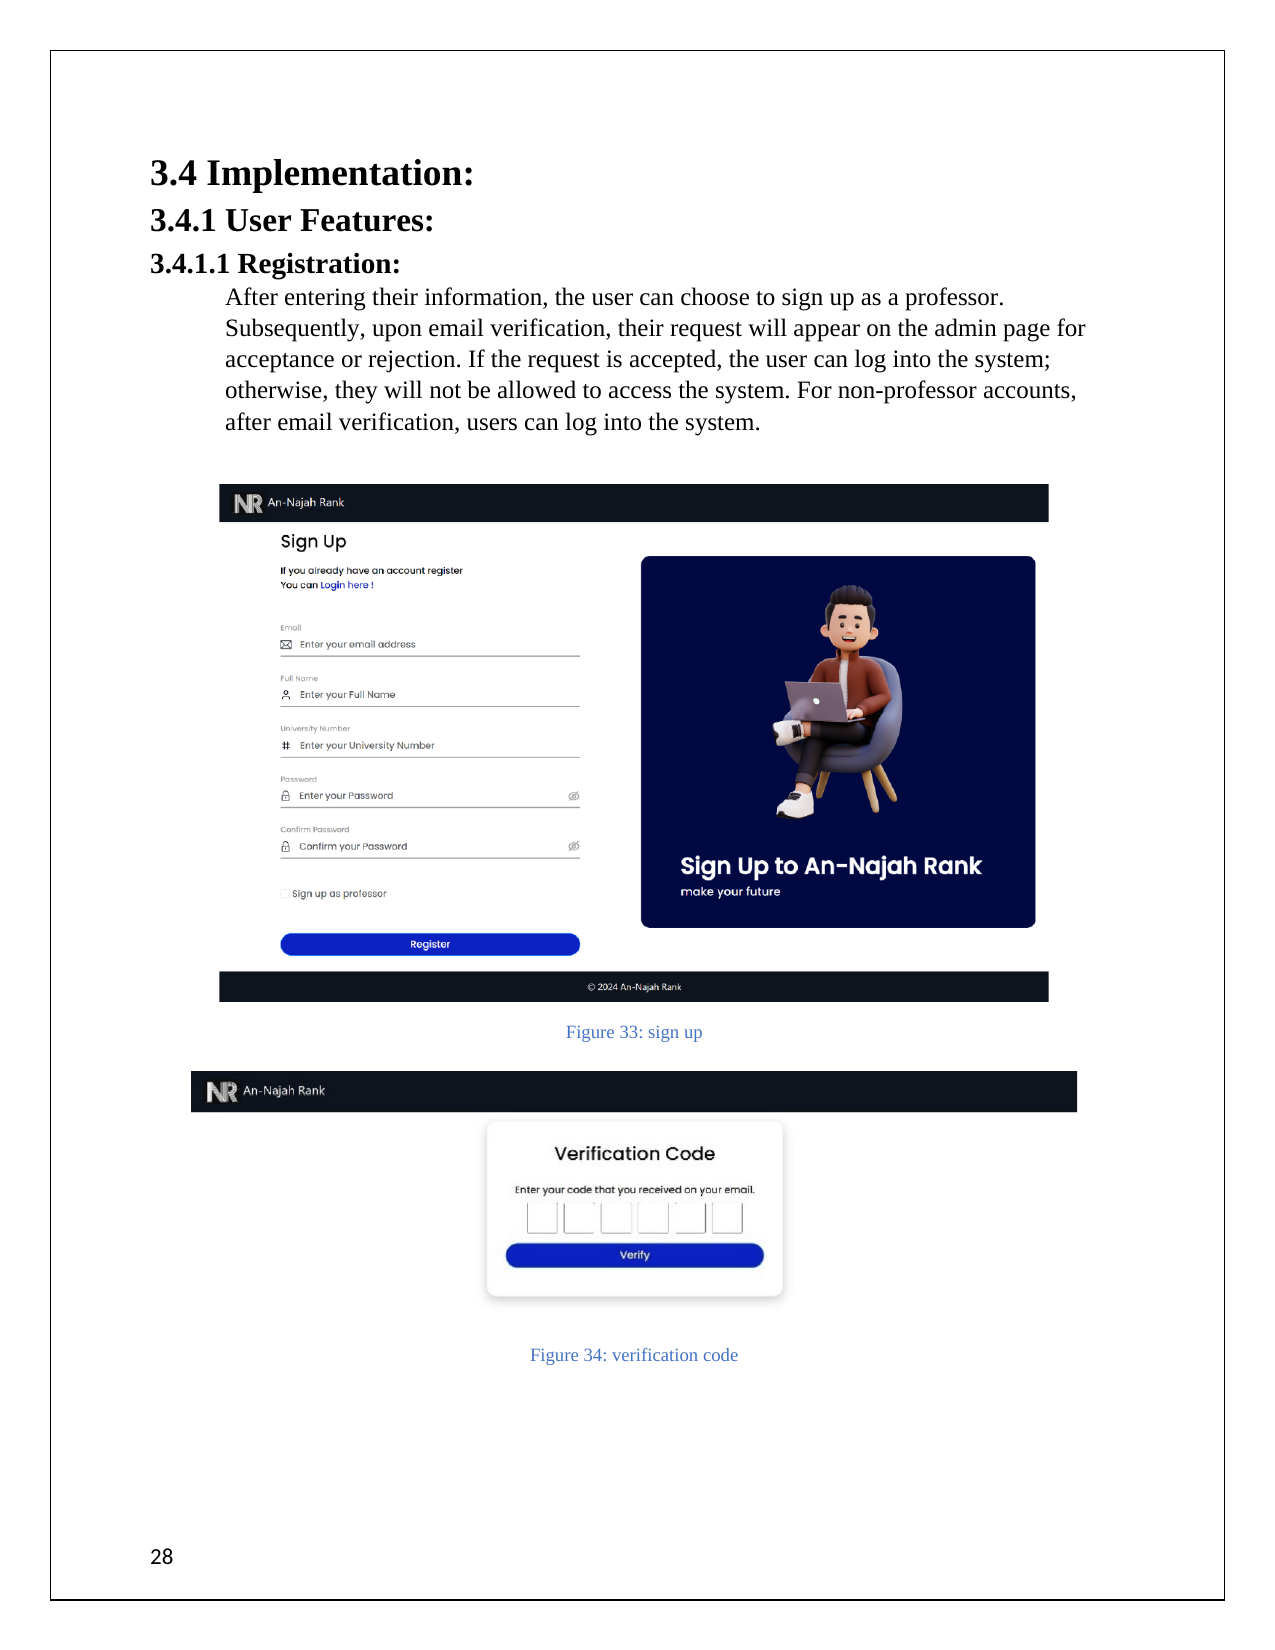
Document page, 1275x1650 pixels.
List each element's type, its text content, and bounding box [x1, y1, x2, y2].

picture [219, 484, 1049, 1002]
list After entering their information, the user can choose to sign up as a professor. Subsequently, upon email verification, their request will appear on the admin page for acceptance or rejection. If the request is accepted, the user can log into the system; otherwise, they will not be allowed to access the system. For non-professor accounts, after email verification, users can log into the system. [225, 282, 1118, 435]
picture [191, 1071, 1078, 1315]
text Figure 34: verification code [150, 1343, 1118, 1365]
subtitle 3.4.1 User Features: [150, 201, 1118, 239]
text Figure 33: sign up [150, 1021, 1118, 1042]
subtitle 3.4.1.1 Registration: [150, 246, 1118, 280]
subtitle 3.4 Implementation: [150, 150, 1118, 193]
